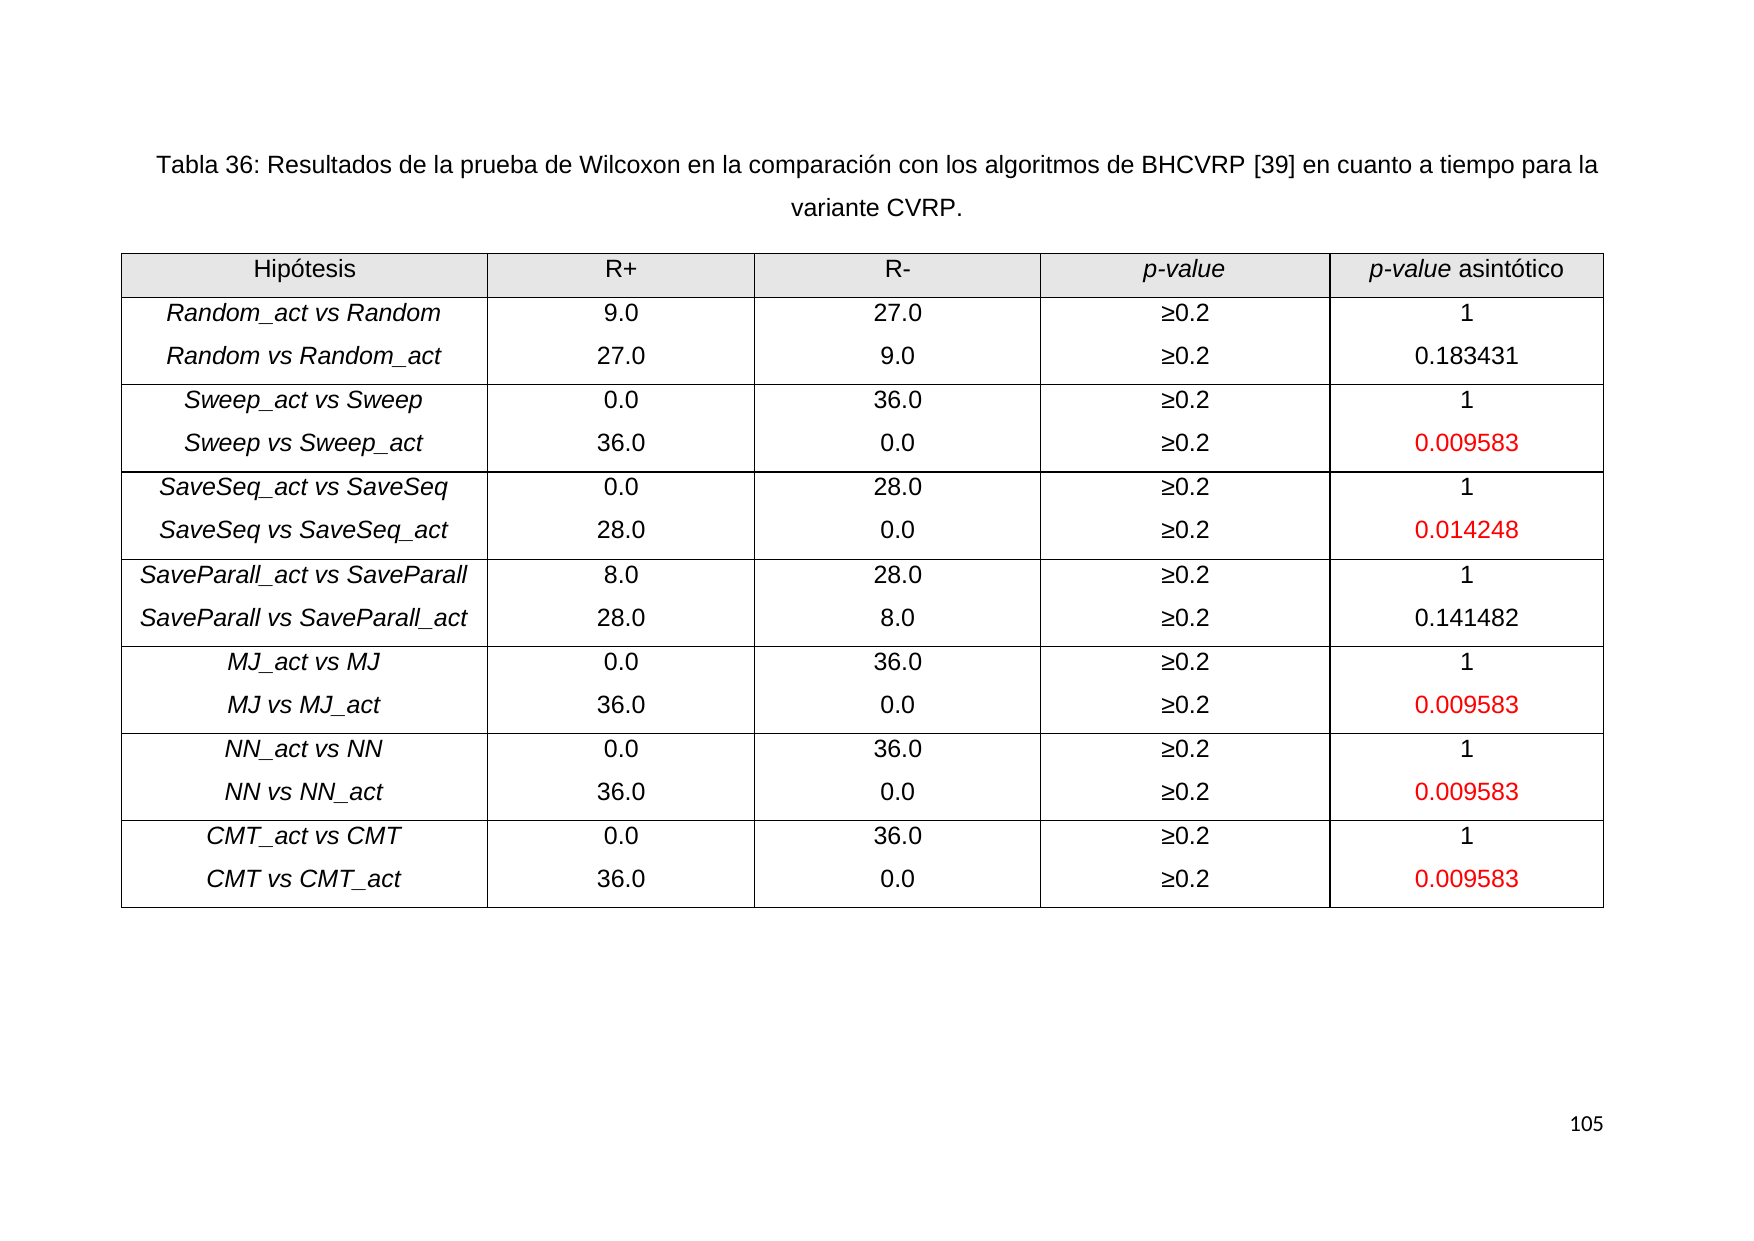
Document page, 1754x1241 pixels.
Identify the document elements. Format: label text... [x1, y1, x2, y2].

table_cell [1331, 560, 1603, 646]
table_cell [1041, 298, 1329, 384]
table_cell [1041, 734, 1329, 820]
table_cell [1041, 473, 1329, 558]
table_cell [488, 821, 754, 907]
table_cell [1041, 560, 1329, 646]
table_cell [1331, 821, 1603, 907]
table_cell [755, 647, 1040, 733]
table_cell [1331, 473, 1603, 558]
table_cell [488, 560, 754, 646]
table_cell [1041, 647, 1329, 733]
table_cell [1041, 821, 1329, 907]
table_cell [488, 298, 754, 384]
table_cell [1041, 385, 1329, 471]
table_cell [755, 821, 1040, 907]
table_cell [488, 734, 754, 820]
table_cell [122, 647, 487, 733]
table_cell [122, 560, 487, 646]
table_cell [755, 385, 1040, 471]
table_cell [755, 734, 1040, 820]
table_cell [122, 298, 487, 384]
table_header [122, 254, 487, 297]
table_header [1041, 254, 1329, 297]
text Tabla 36: Resultados de la prueba de Wilcoxon en la comparación con los algoritmos de BHCVRP [39] en cuanto a tiempo para la variante CVRP. [150, 150, 1604, 222]
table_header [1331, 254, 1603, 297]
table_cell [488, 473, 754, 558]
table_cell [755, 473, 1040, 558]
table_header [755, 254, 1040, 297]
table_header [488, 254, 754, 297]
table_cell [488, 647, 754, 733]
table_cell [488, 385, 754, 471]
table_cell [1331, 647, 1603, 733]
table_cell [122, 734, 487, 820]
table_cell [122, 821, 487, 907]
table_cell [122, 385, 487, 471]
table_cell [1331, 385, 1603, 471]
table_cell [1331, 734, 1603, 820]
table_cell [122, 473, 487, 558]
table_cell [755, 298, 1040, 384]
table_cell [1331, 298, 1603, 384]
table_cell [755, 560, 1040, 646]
